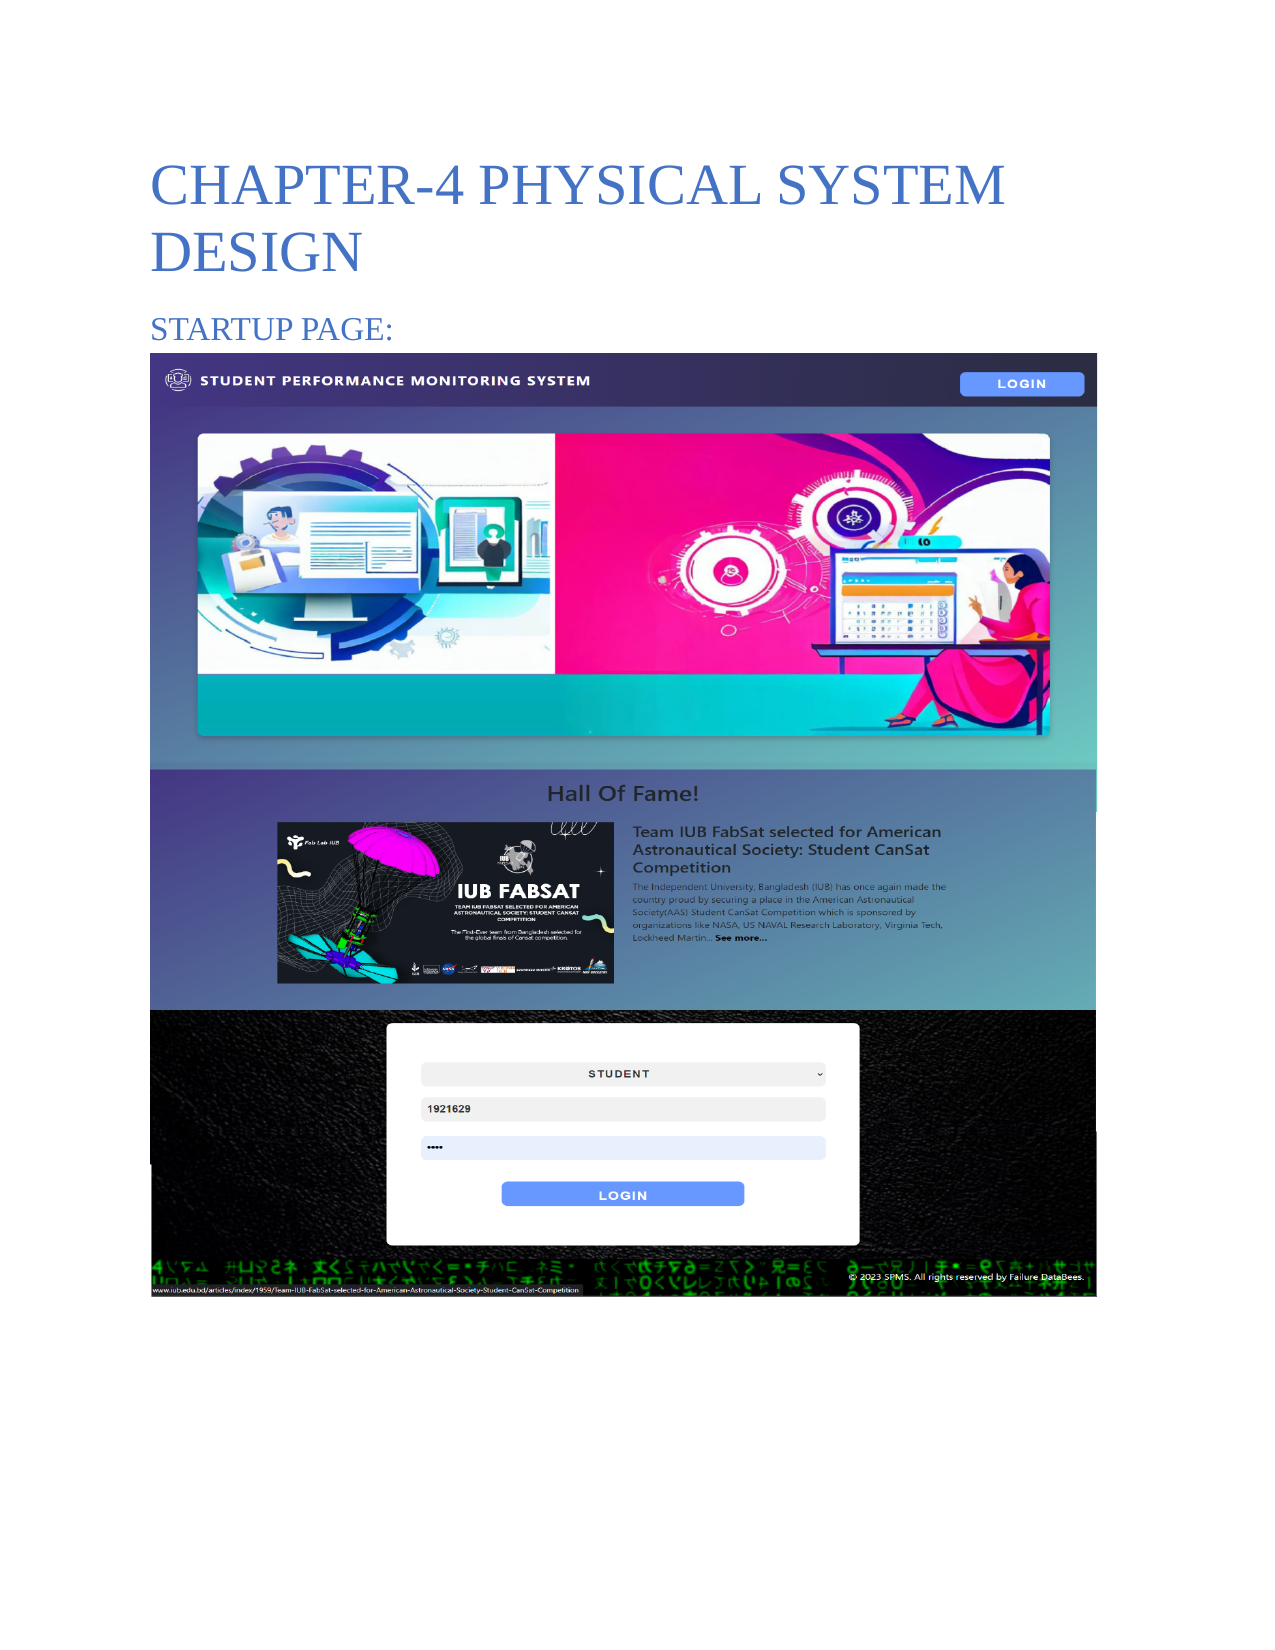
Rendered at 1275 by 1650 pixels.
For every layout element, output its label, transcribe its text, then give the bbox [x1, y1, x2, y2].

subtitle STARTUP PAGE: [150, 309, 1125, 347]
subtitle CHAPTER-4 PHYSICAL SYSTEM DESIGN [150, 150, 1125, 284]
picture [150, 353, 1123, 1425]
